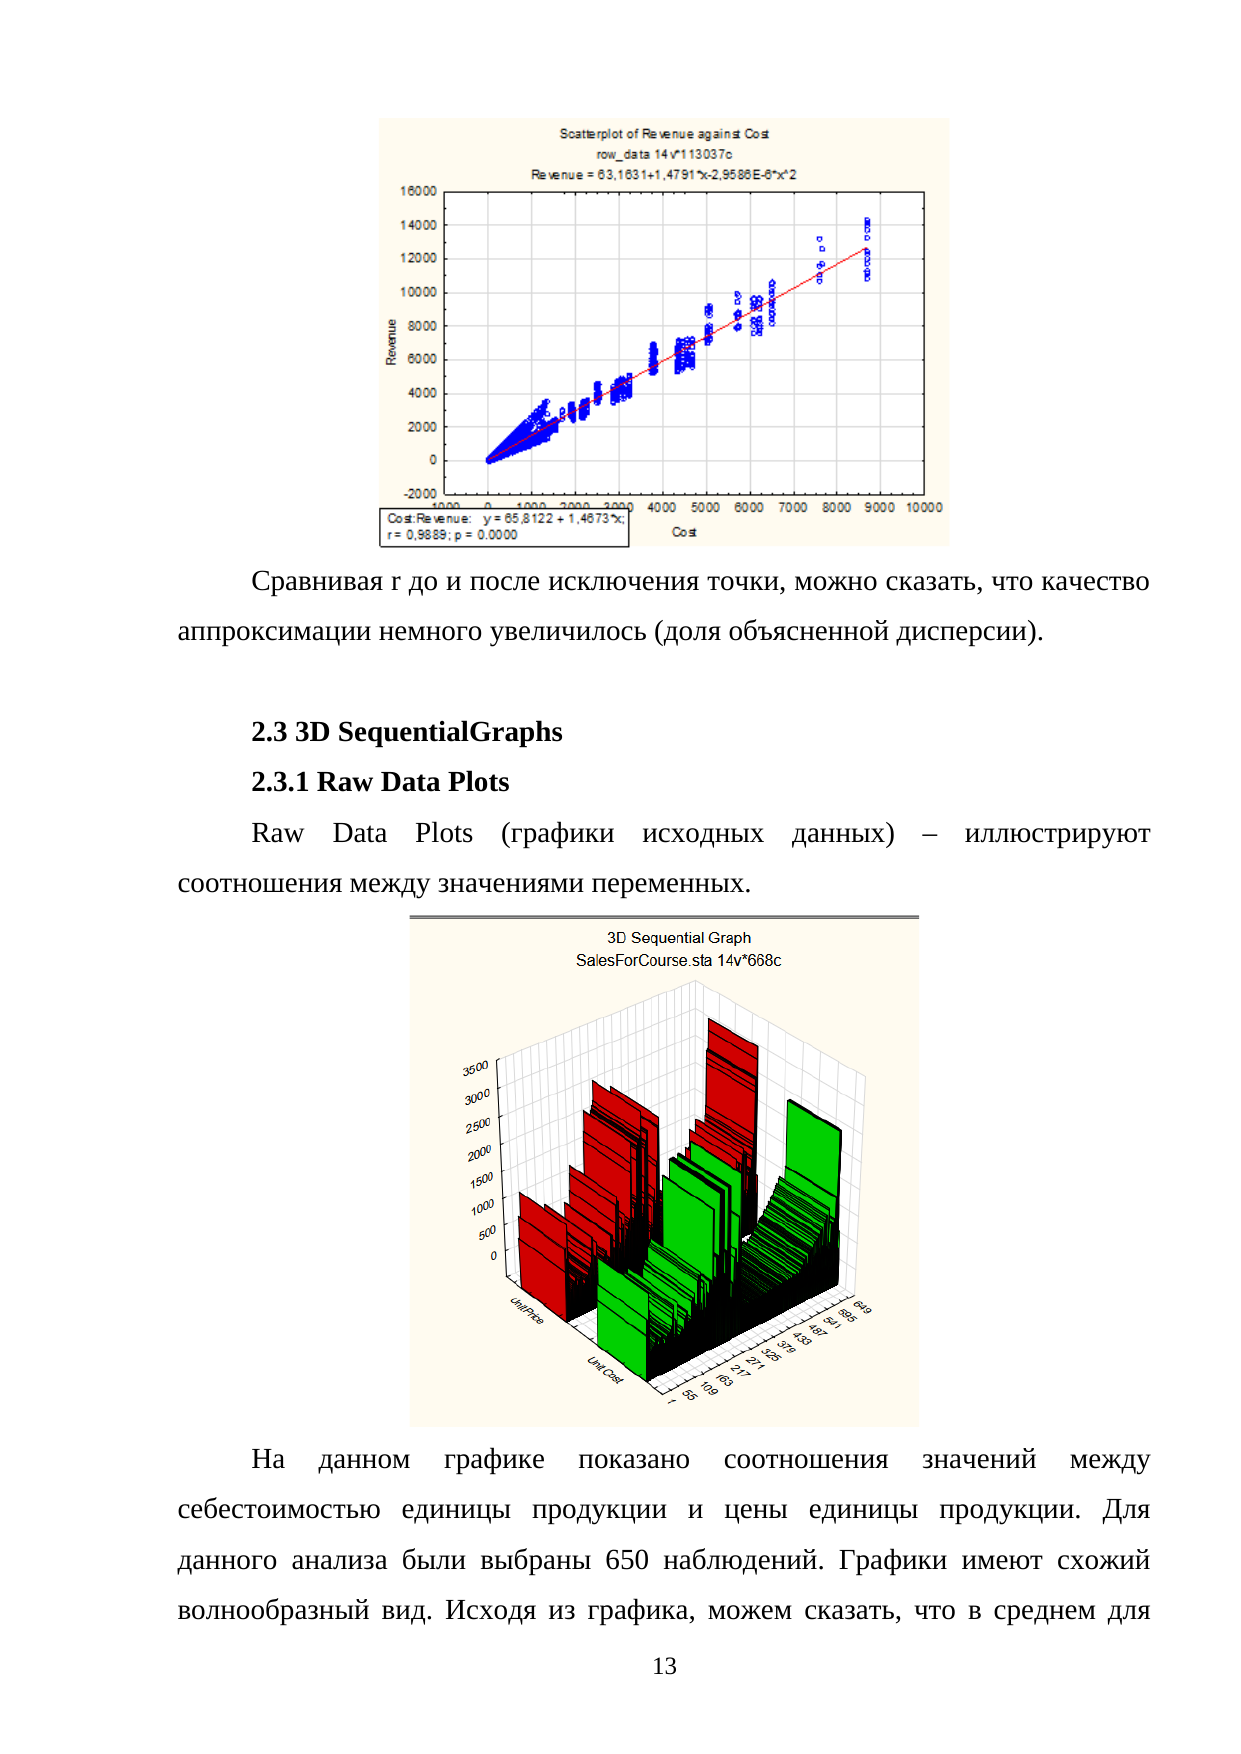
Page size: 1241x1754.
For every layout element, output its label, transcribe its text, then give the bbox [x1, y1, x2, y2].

text Сравнивая r до и после исключения точки, можно сказать, что качество аппроксимации немного увеличилось (доля объясненной дисперсии). [177, 563, 1152, 647]
picture [378, 118, 950, 549]
text Raw Data Plots (графики исходных данных) – иллюстрируют соотношения между значениями переменных. [177, 815, 1152, 898]
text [177, 1441, 1152, 1626]
text 2.3 3D SequentialGraphs [177, 714, 1152, 748]
text 2.3.1 Raw Data Plots [177, 764, 1152, 798]
picture [409, 915, 920, 1427]
